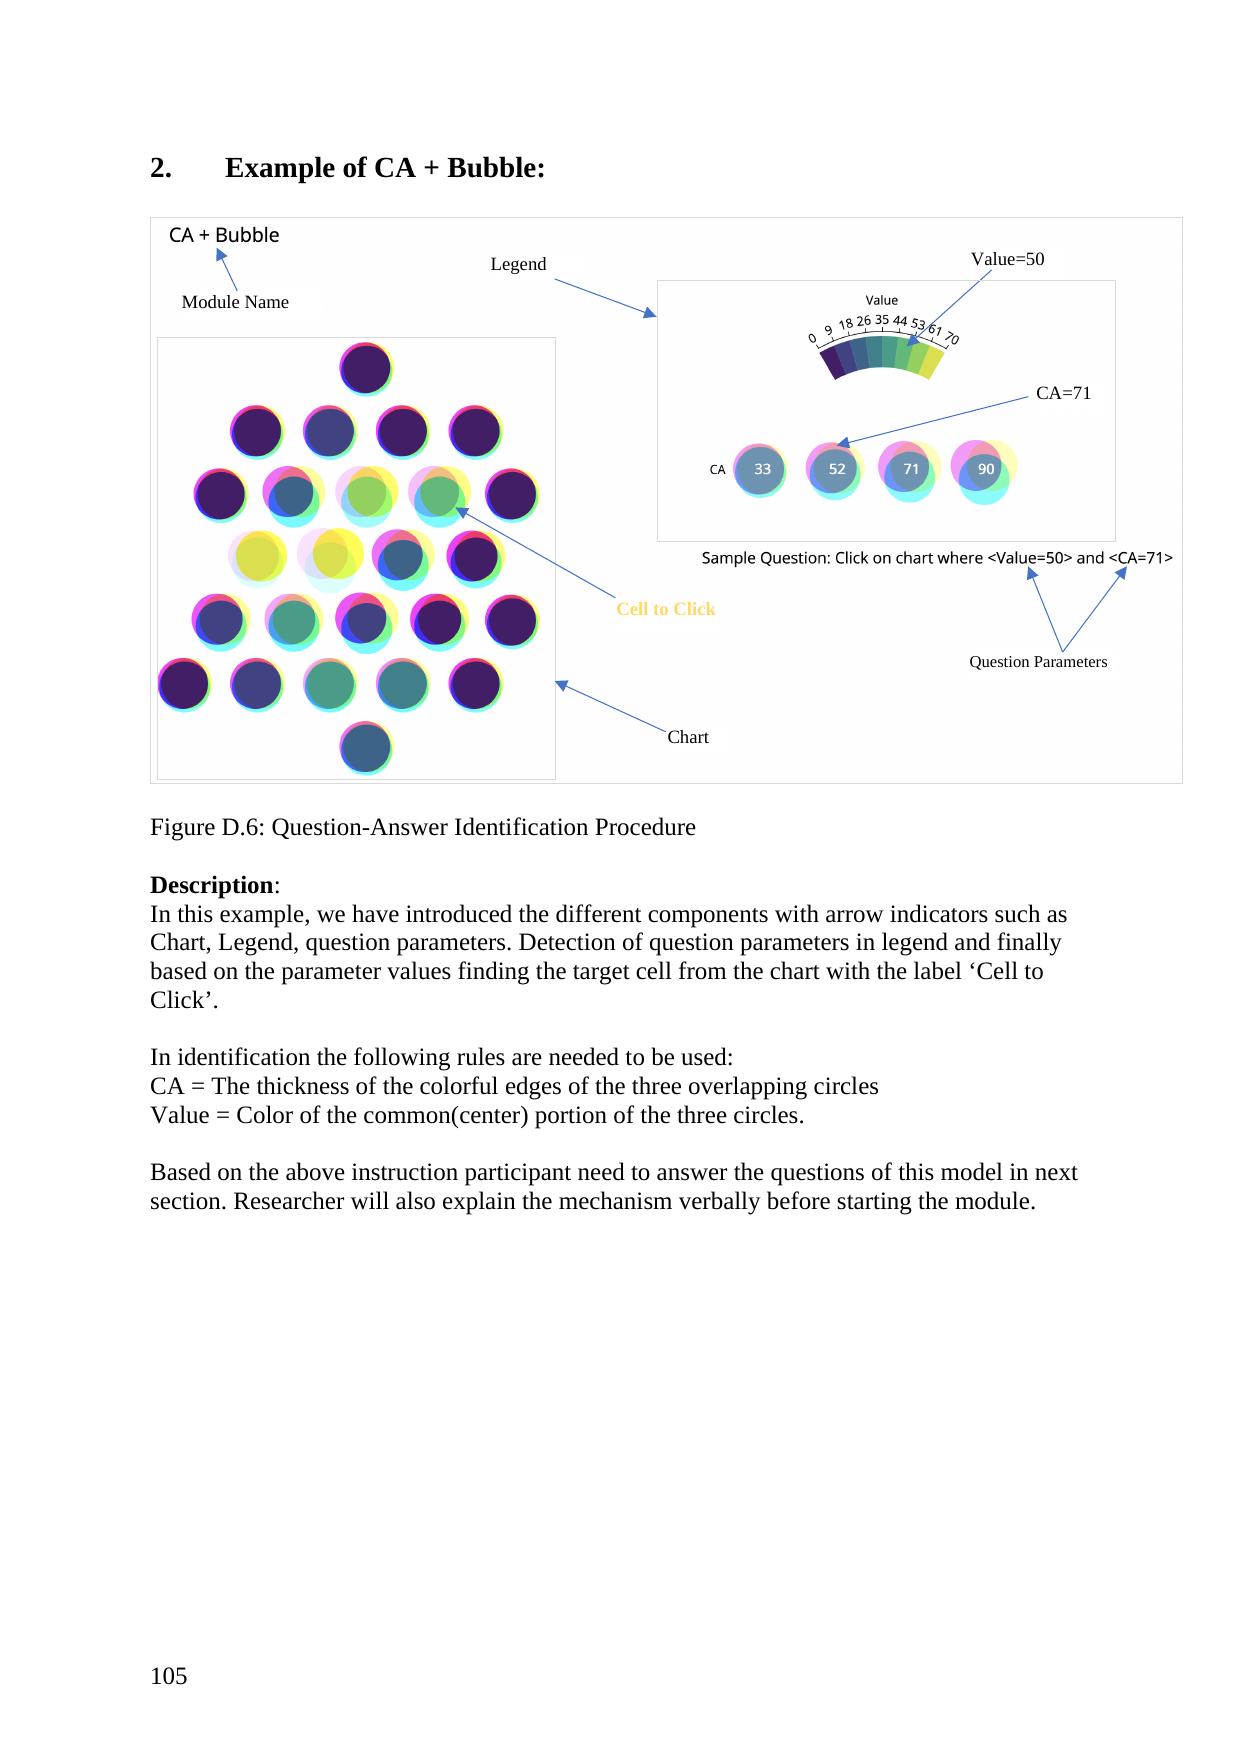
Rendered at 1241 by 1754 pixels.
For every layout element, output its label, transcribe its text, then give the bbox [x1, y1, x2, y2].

text Figure D.6: Question-Answer Identification Procedure [150, 812, 1090, 841]
text Description: [150, 870, 1090, 899]
text In identification the following rules are needed to be used: [150, 1042, 1090, 1071]
text 2. Example of CA + Bubble: [150, 150, 1090, 183]
text In this example, we have introduced the different components with arrow indicators such as Chart, Legend, question parameters. Detection of question parameters in legend and finally based on the parameter values finding the target cell from the chart with the label ‘Cell to Click’. [150, 899, 1090, 1014]
picture [151, 218, 1182, 783]
text Value = Color of the common(center) portion of the three circles. [150, 1100, 1090, 1129]
text CA = The thickness of the colorful edges of the three overlapping circles [150, 1071, 1090, 1100]
text Based on the above instruction participant need to answer the questions of this model in next section. Researcher will also explain the mechanism verbally before starting the module. [150, 1157, 1090, 1215]
